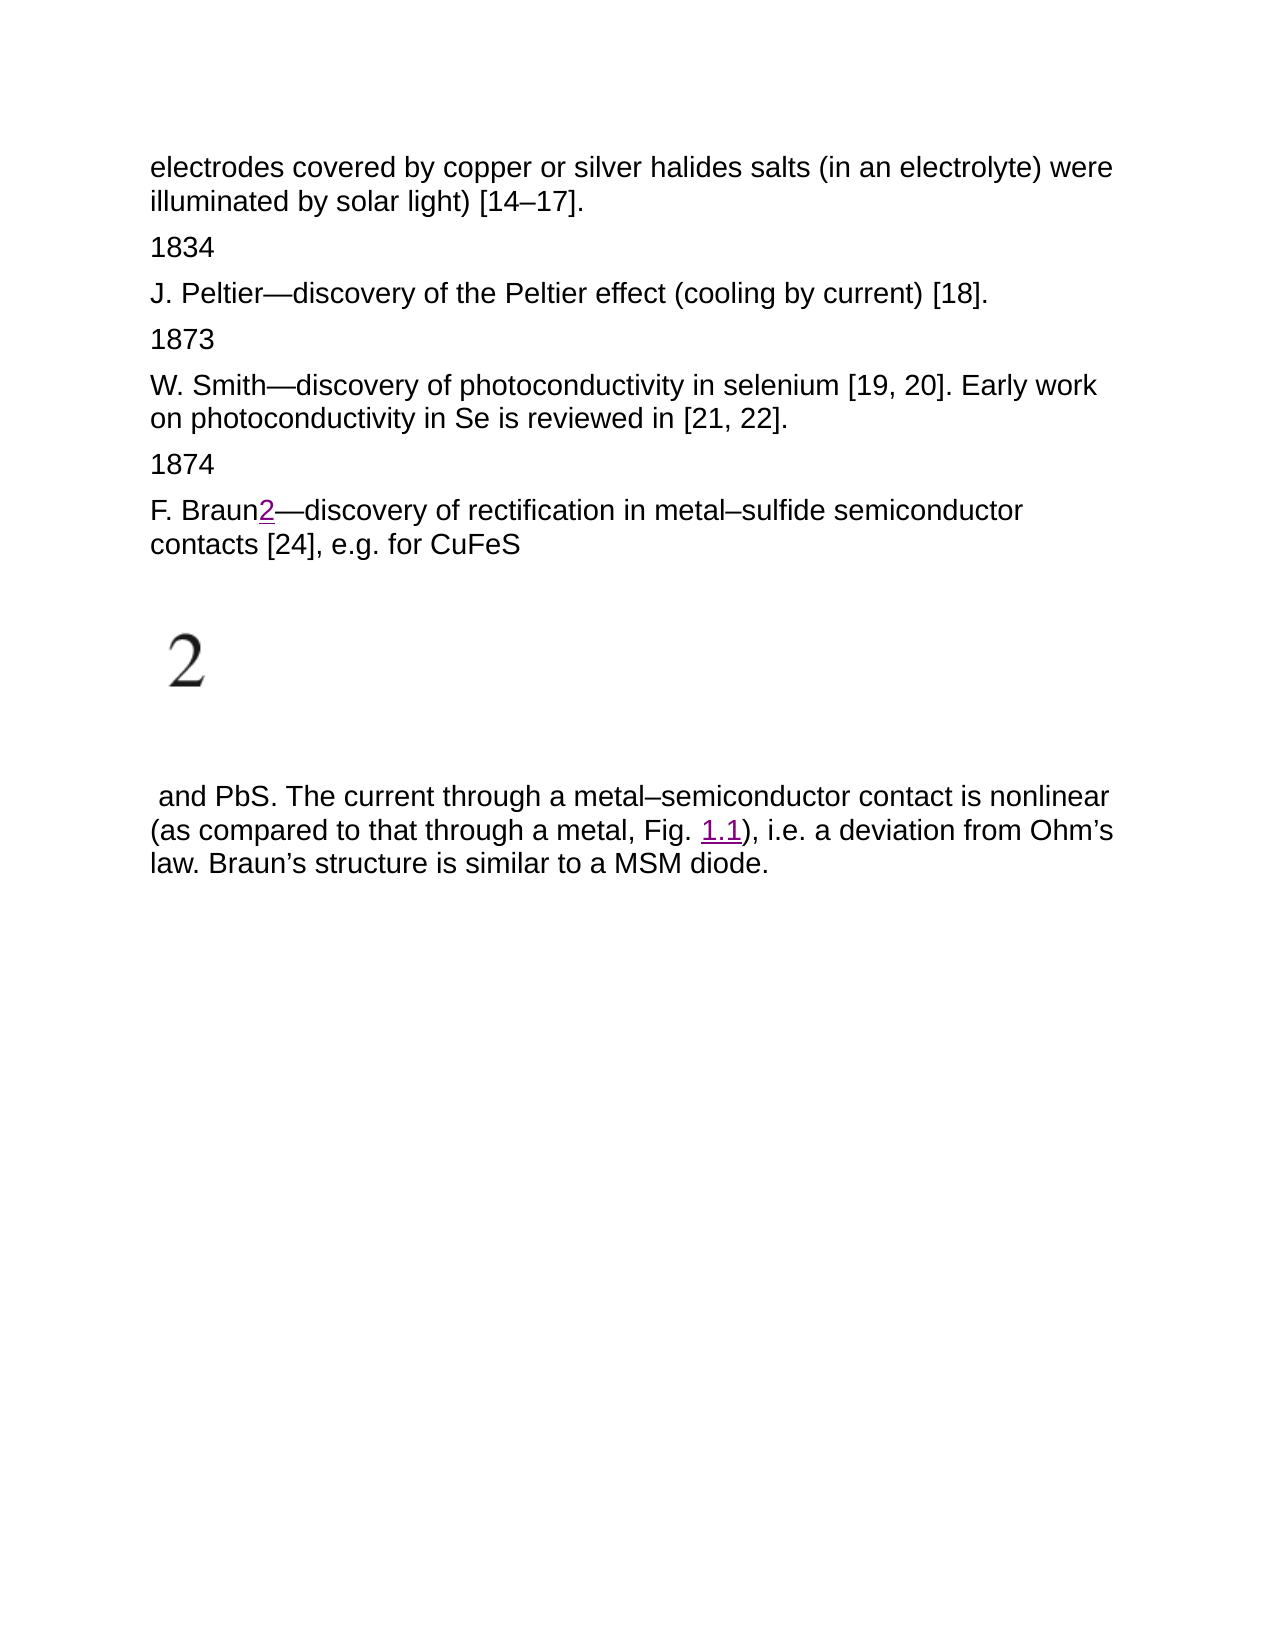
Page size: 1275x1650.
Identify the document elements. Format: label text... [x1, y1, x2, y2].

text 1873 [150, 322, 1125, 355]
text F. Braun2—discovery of rectification in metal–sulfide semiconductor contacts [24], e.g. for CuFeS [150, 493, 1125, 560]
picture [150, 572, 218, 767]
text and PbS. The current through a metal–semiconductor contact is nonlinear (as compared to that through a metal, Fig. 1.1), i.e. a deviation from Ohm’s law. Braun’s structure is similar to a MSM diode. [150, 779, 1125, 880]
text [150, 150, 1125, 217]
text J. Peltier—discovery of the Peltier effect (cooling by current) [18]. [150, 276, 1125, 309]
text 1834 [150, 229, 1125, 263]
text 1874 [150, 447, 1125, 481]
text W. Smith—discovery of photoconductivity in selenium [19, 20]. Early work on photoconductivity in Se is reviewed in [21, 22]. [150, 368, 1125, 435]
